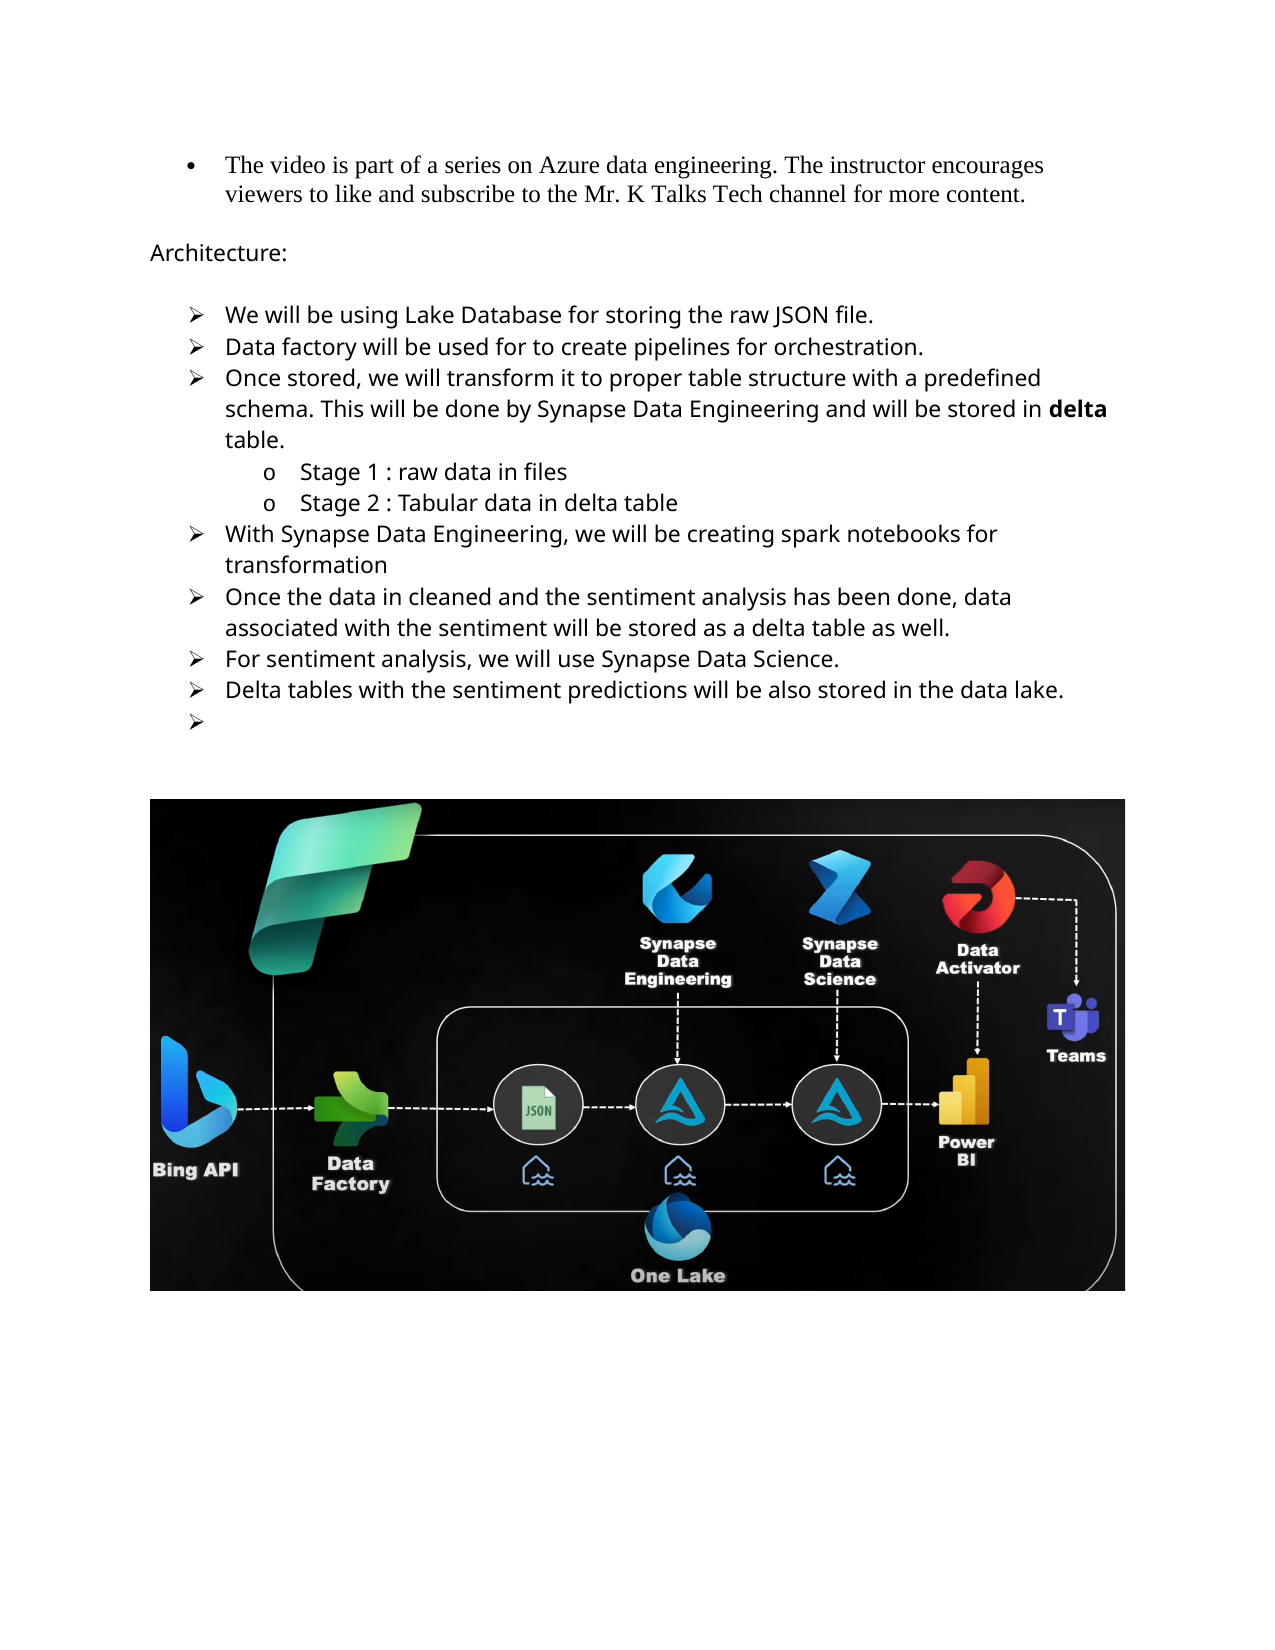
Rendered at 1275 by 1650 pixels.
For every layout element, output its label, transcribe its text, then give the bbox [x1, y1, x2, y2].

picture [150, 799, 1125, 1291]
list Stage 2 : Tabular data in delta table [262, 487, 1125, 518]
list Delta tables with the sentiment predictions will be also stored in the data lake. [187, 674, 1125, 706]
list Once the data in cleaned and the sentiment analysis has been done, data associated with the sentiment will be stored as a delta table as well. [187, 581, 1125, 643]
list The video is part of a series on Azure data engineering. The instructor encourages viewers to like and subscribe to the Mr. K Talks Tech channel for more content. [187, 150, 1125, 207]
list We will be using Lake Database for storing the raw JSON file. [187, 299, 1125, 330]
text Architecture: [150, 237, 1125, 268]
list Once stored, we will transform it to proper table structure with a predefined schema. This will be done by Synapse Data Engineering and will be stored in delta table. [187, 362, 1125, 455]
list Data factory will be used for to create pipelines for orchestration. [187, 330, 1125, 362]
list Stage 1 : raw data in files [262, 455, 1125, 487]
list For sentiment analysis, we will use Synapse Data Science. [187, 643, 1125, 674]
list With Synapse Data Engineering, we will be creating spark notebooks for transformation [187, 518, 1125, 581]
